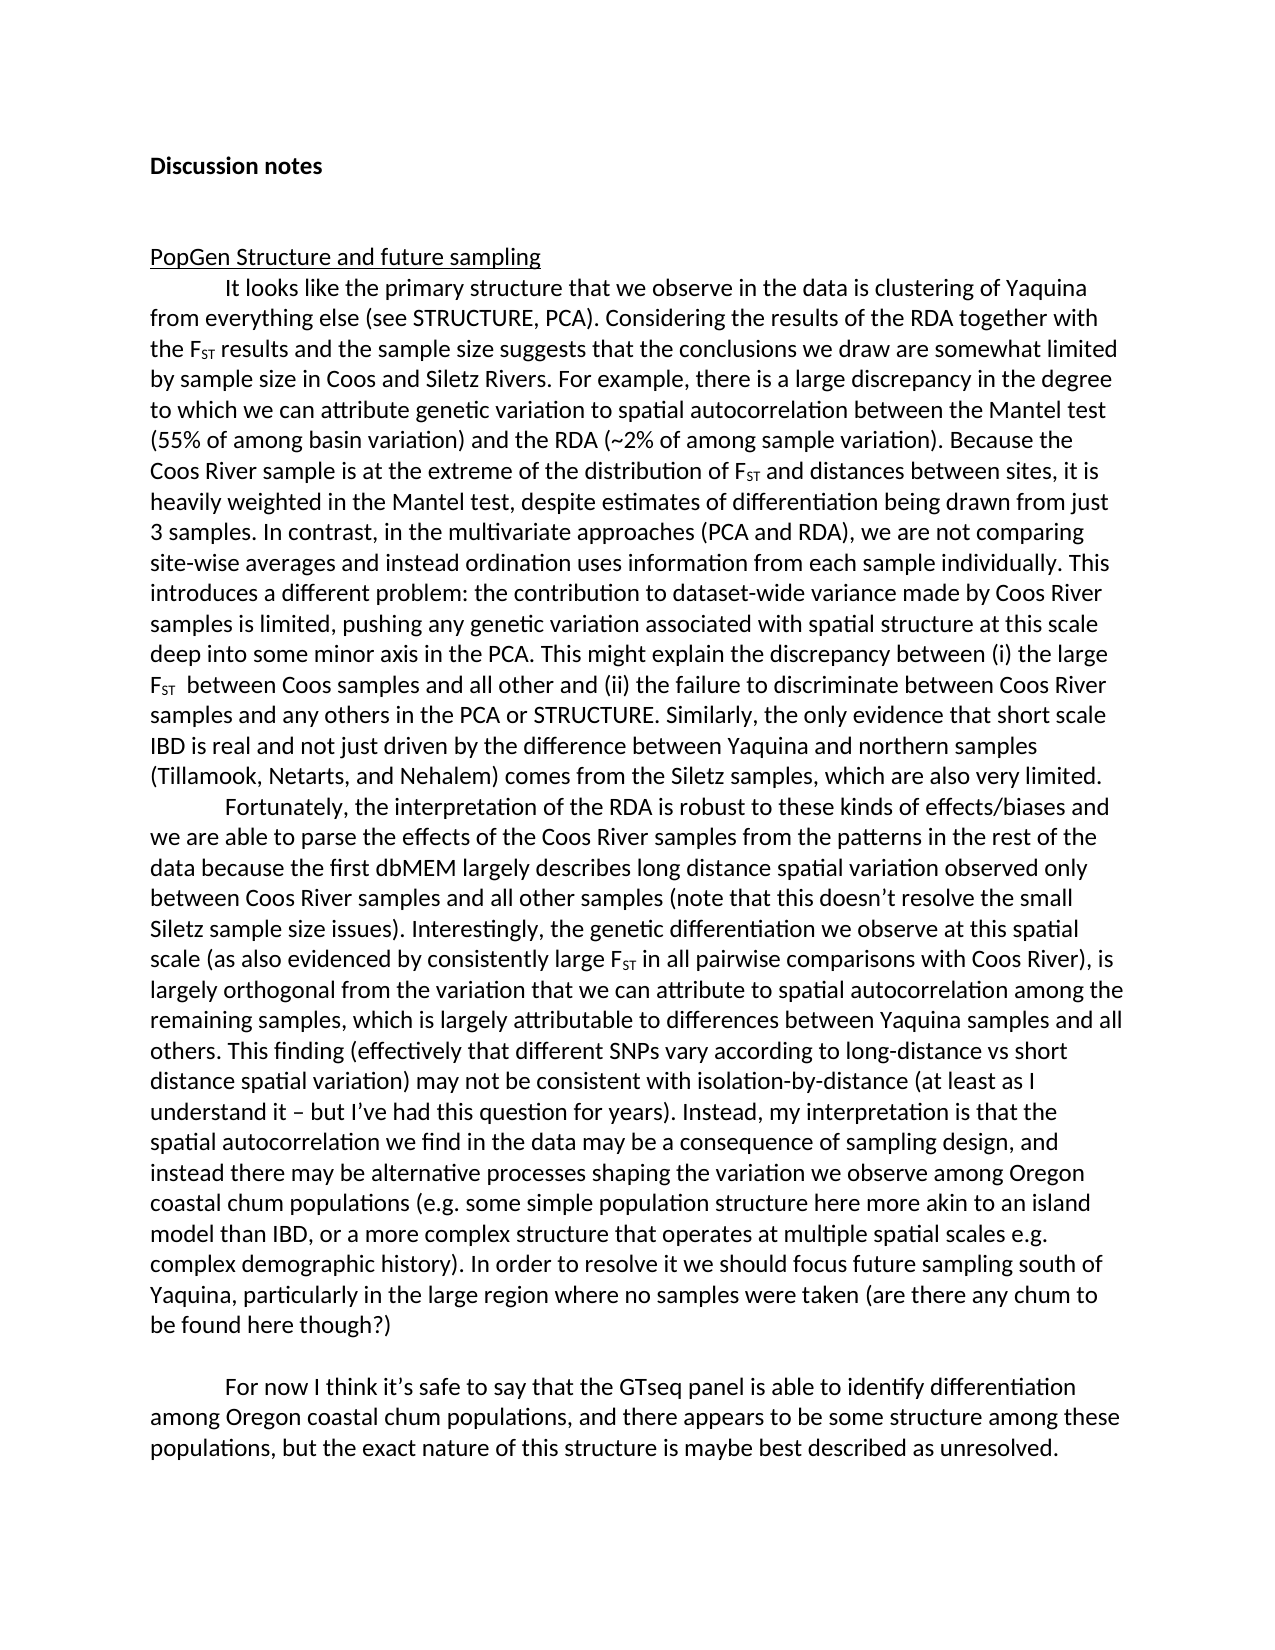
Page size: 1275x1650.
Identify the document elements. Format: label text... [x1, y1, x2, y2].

text It looks like the primary structure that we observe in the data is clustering of Yaquina from everything else (see STRUCTURE, PCA). Considering the results of the RDA together with the FST results and the sample size suggests that the conclusions we draw are somewhat limited by sample size in Coos and Siletz Rivers. For example, there is a large discrepancy in the degree to which we can attribute genetic variation to spatial autocorrelation between the Mantel test (55% of among basin variation) and the RDA (~2% of among sample variation). Because the Coos River sample is at the extreme of the distribution of FST and distances between sites, it is heavily weighted in the Mantel test, despite estimates of differentiation being drawn from just 3 samples. In contrast, in the multivariate approaches (PCA and RDA), we are not comparing site-wise averages and instead ordination uses information from each sample individually. This introduces a different problem: the contribution to dataset-wide variance made by Coos River samples is limited, pushing any genetic variation associated with spatial structure at this scale deep into some minor axis in the PCA. This might explain the discrepancy between (i) the large FST between Coos samples and all other and (ii) the failure to discriminate between Coos River samples and any others in the PCA or STRUCTURE. Similarly, the only evidence that short scale IBD is real and not just driven by the difference between Yaquina and northern samples (Tillamook, Netarts, and Nehalem) comes from the Siletz samples, which are also very limited. [150, 272, 1125, 791]
text Fortunately, the interpretation of the RDA is robust to these kinds of effects/biases and we are able to parse the effects of the Coos River samples from the patterns in the rest of the data because the first dbMEM largely describes long distance spatial variation observed only between Coos River samples and all other samples (note that this doesn’t resolve the small Siletz sample size issues). Interestingly, the genetic differentiation we observe at this spatial scale (as also evidenced by consistently large FST in all pairwise comparisons with Coos River), is largely orthogonal from the variation that we can attribute to spatial autocorrelation among the remaining samples, which is largely attributable to differences between Yaquina samples and all others. This finding (effectively that different SNPs vary according to long-distance vs short distance spatial variation) may not be consistent with isolation-by-distance (at least as I understand it – but I’ve had this question for years). Instead, my interpretation is that the spatial autocorrelation we find in the data may be a consequence of sampling design, and instead there may be alternative processes shaping the variation we observe among Oregon coastal chum populations (e.g. some simple population structure here more akin to an island model than IBD, or a more complex structure that operates at multiple spatial scales e.g. complex demographic history). In order to resolve it we should focus future sampling south of Yaquina, particularly in the large region where no samples were taken (are there any chum to be found here though?) [150, 791, 1125, 1340]
text For now I think it’s safe to say that the GTseq panel is able to identify differentiation among Oregon coastal chum populations, and there appears to be some structure among these populations, but the exact nature of this structure is maybe best described as unresolved. [150, 1371, 1125, 1462]
text PopGen Structure and future sampling [150, 241, 1125, 272]
text Discussion notes [150, 150, 1125, 181]
